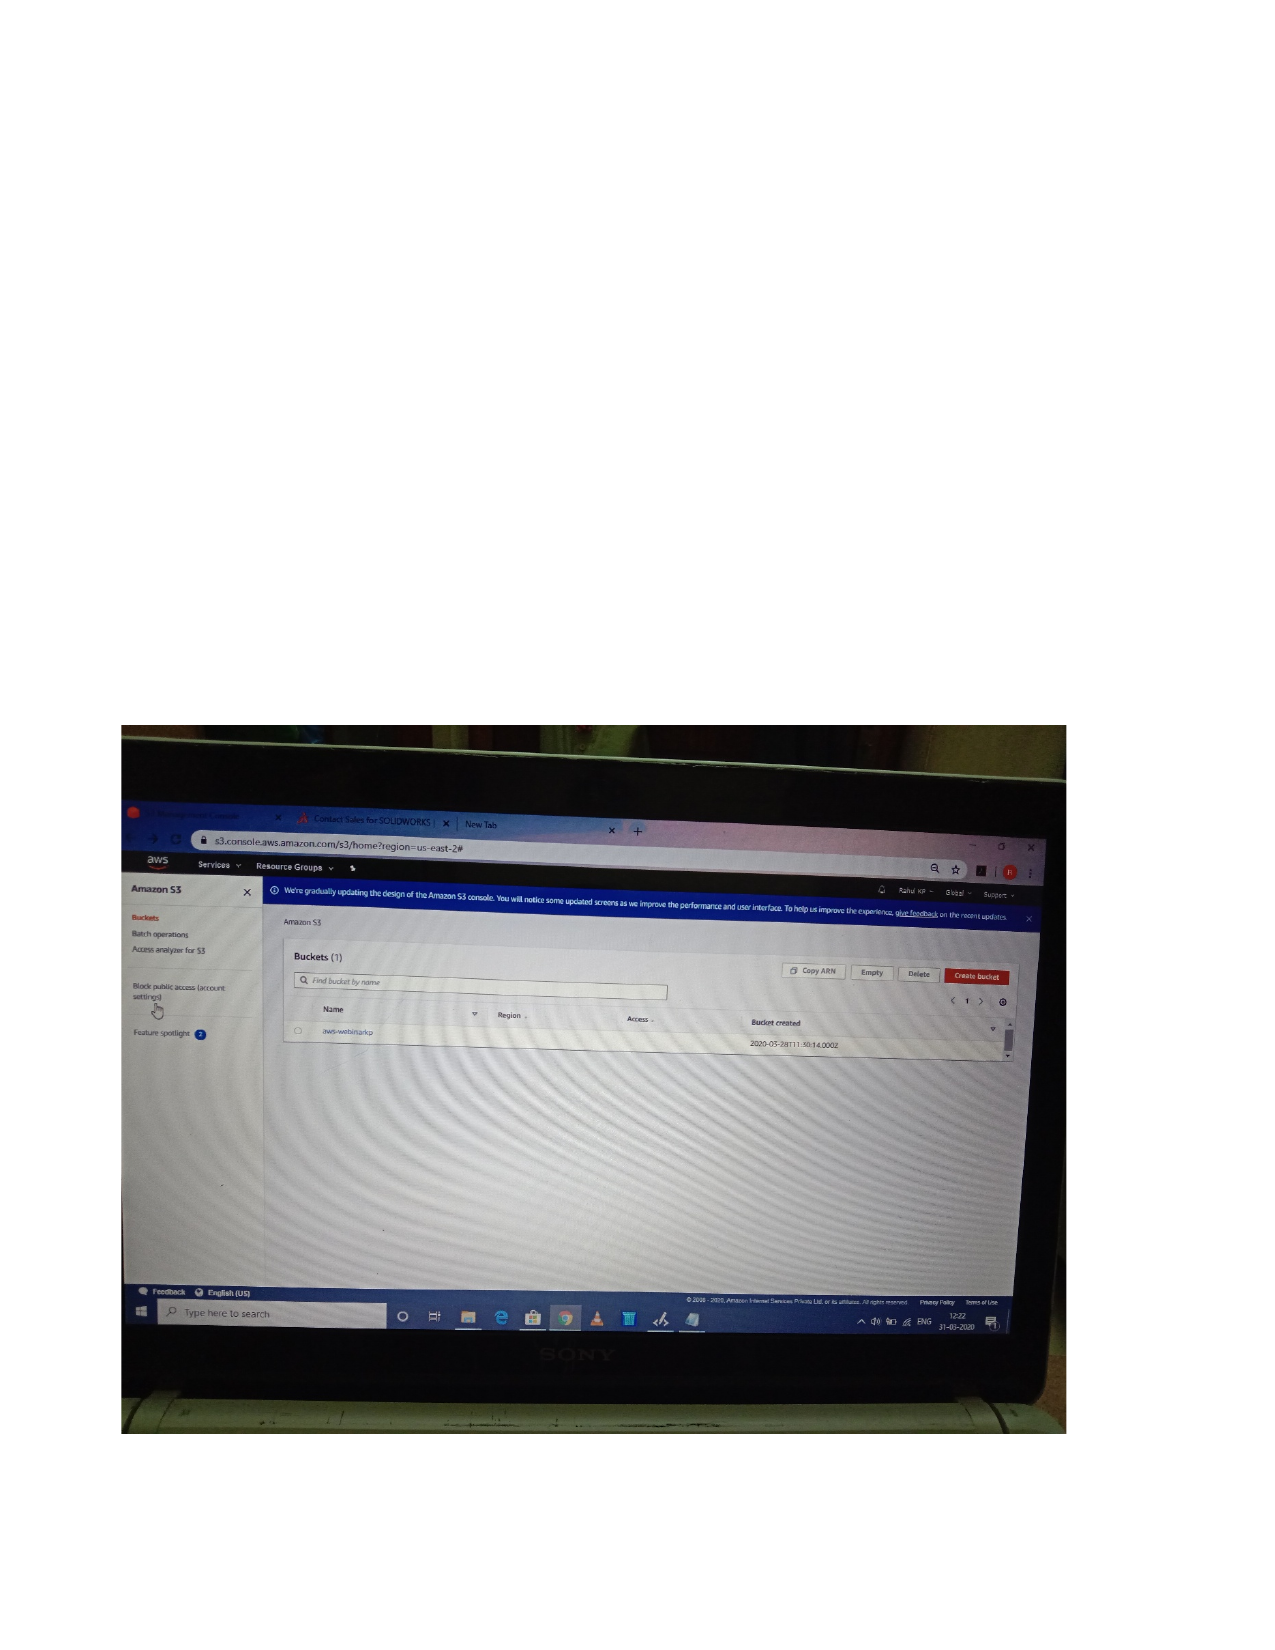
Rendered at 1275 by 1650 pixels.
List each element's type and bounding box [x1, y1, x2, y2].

picture [121, 725, 1067, 1434]
